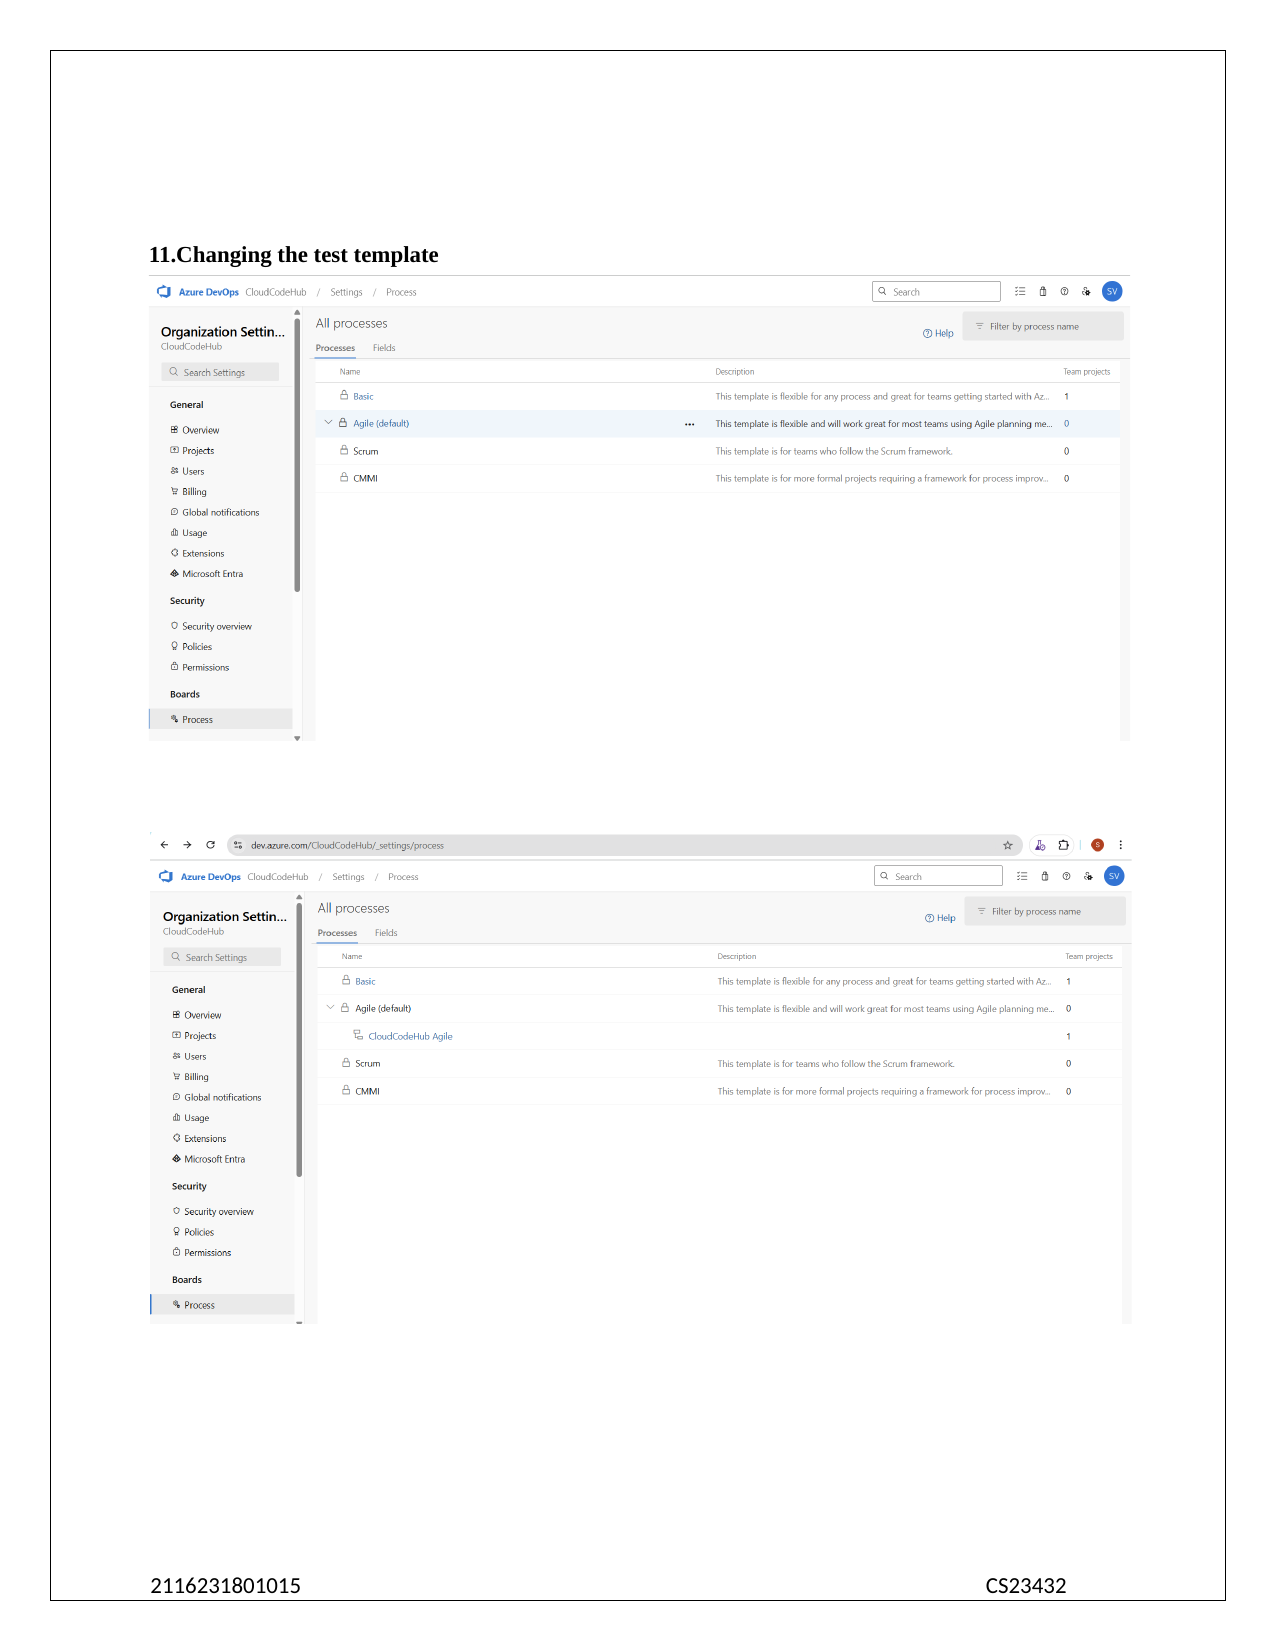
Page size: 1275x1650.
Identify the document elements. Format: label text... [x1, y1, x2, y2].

picture [150, 832, 1132, 1324]
text 11.Changing the test template [149, 241, 1063, 267]
picture [148, 274, 1131, 741]
